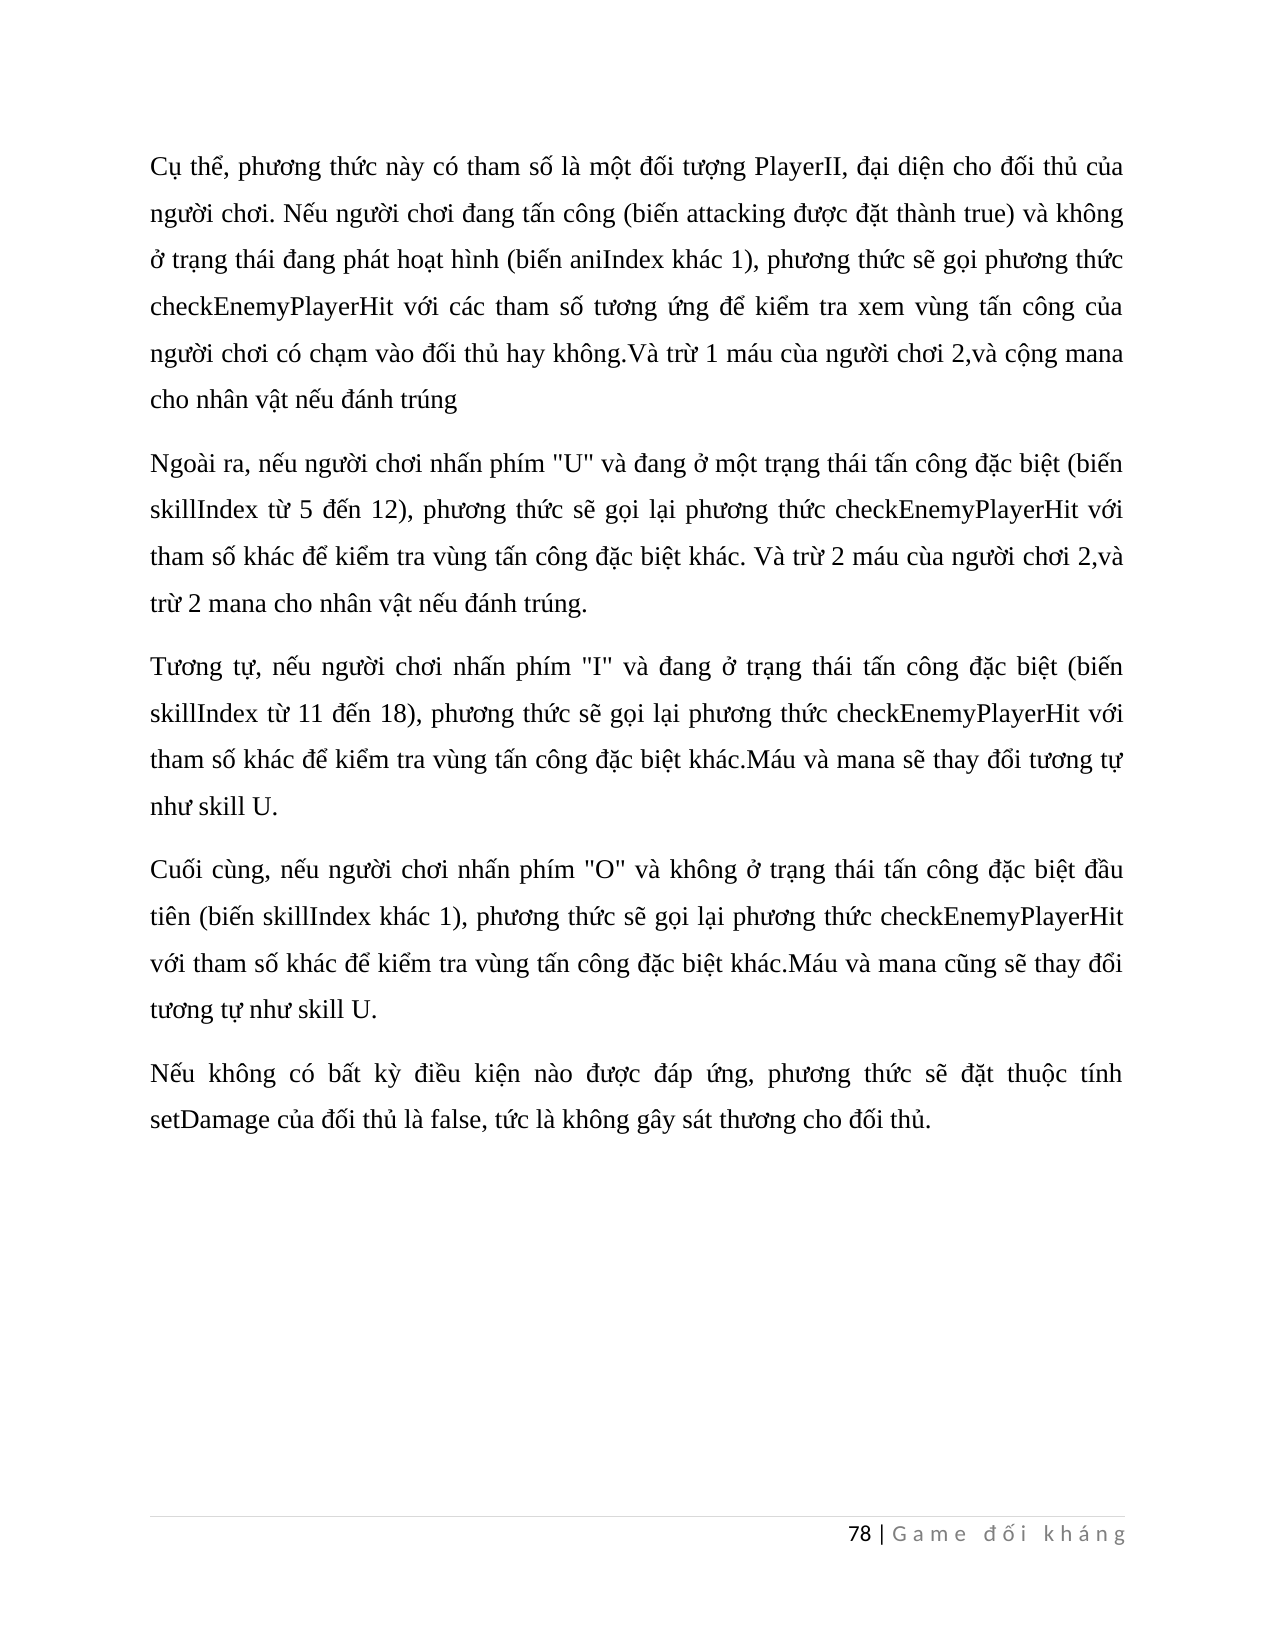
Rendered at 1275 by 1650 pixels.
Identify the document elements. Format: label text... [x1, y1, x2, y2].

text Cuối cùng, nếu người chơi nhấn phím "O" và không ở trạng thái tấn công đặc biệt đầu tiên (biến skillIndex khác 1), phương thức sẽ gọi lại phương thức checkEnemyPlayerHit với tham số khác để kiểm tra vùng tấn công đặc biệt khác.Máu và mana cũng sẽ thay đổi tương tự như skill U. [150, 853, 1125, 1024]
text Ngoài ra, nếu người chơi nhấn phím "U" và đang ở một trạng thái tấn công đặc biệt (biến skillIndex từ 5 đến 12), phương thức sẽ gọi lại phương thức checkEnemyPlayerHit với tham số khác để kiểm tra vùng tấn công đặc biệt khác. Và trừ 2 máu cùa người chơi 2,và trừ 2 mana cho nhân vật nếu đánh trúng. [150, 447, 1125, 618]
text Tương tự, nếu người chơi nhấn phím "I" và đang ở trạng thái tấn công đặc biệt (biến skillIndex từ 11 đến 18), phương thức sẽ gọi lại phương thức checkEnemyPlayerHit với tham số khác để kiểm tra vùng tấn công đặc biệt khác.Máu và mana sẽ thay đổi tương tự như skill U. [150, 650, 1125, 821]
text Nếu không có bất kỳ điều kiện nào được đáp ứng, phương thức sẽ đặt thuộc tính setDamage của đối thủ là false, tức là không gây sát thương cho đối thủ. [150, 1057, 1125, 1134]
text Cụ thể, phương thức này có tham số là một đối tượng PlayerII, đại diện cho đối thủ của người chơi. Nếu người chơi đang tấn công (biến attacking được đặt thành true) và không ở trạng thái đang phát hoạt hình (biến aniIndex khác 1), phương thức sẽ gọi phương thức checkEnemyPlayerHit với các tham số tương ứng để kiểm tra xem vùng tấn công của người chơi có chạm vào đối thủ hay không.Và trừ 1 máu cùa người chơi 2,và cộng mana cho nhân vật nếu đánh trúng [150, 150, 1125, 414]
